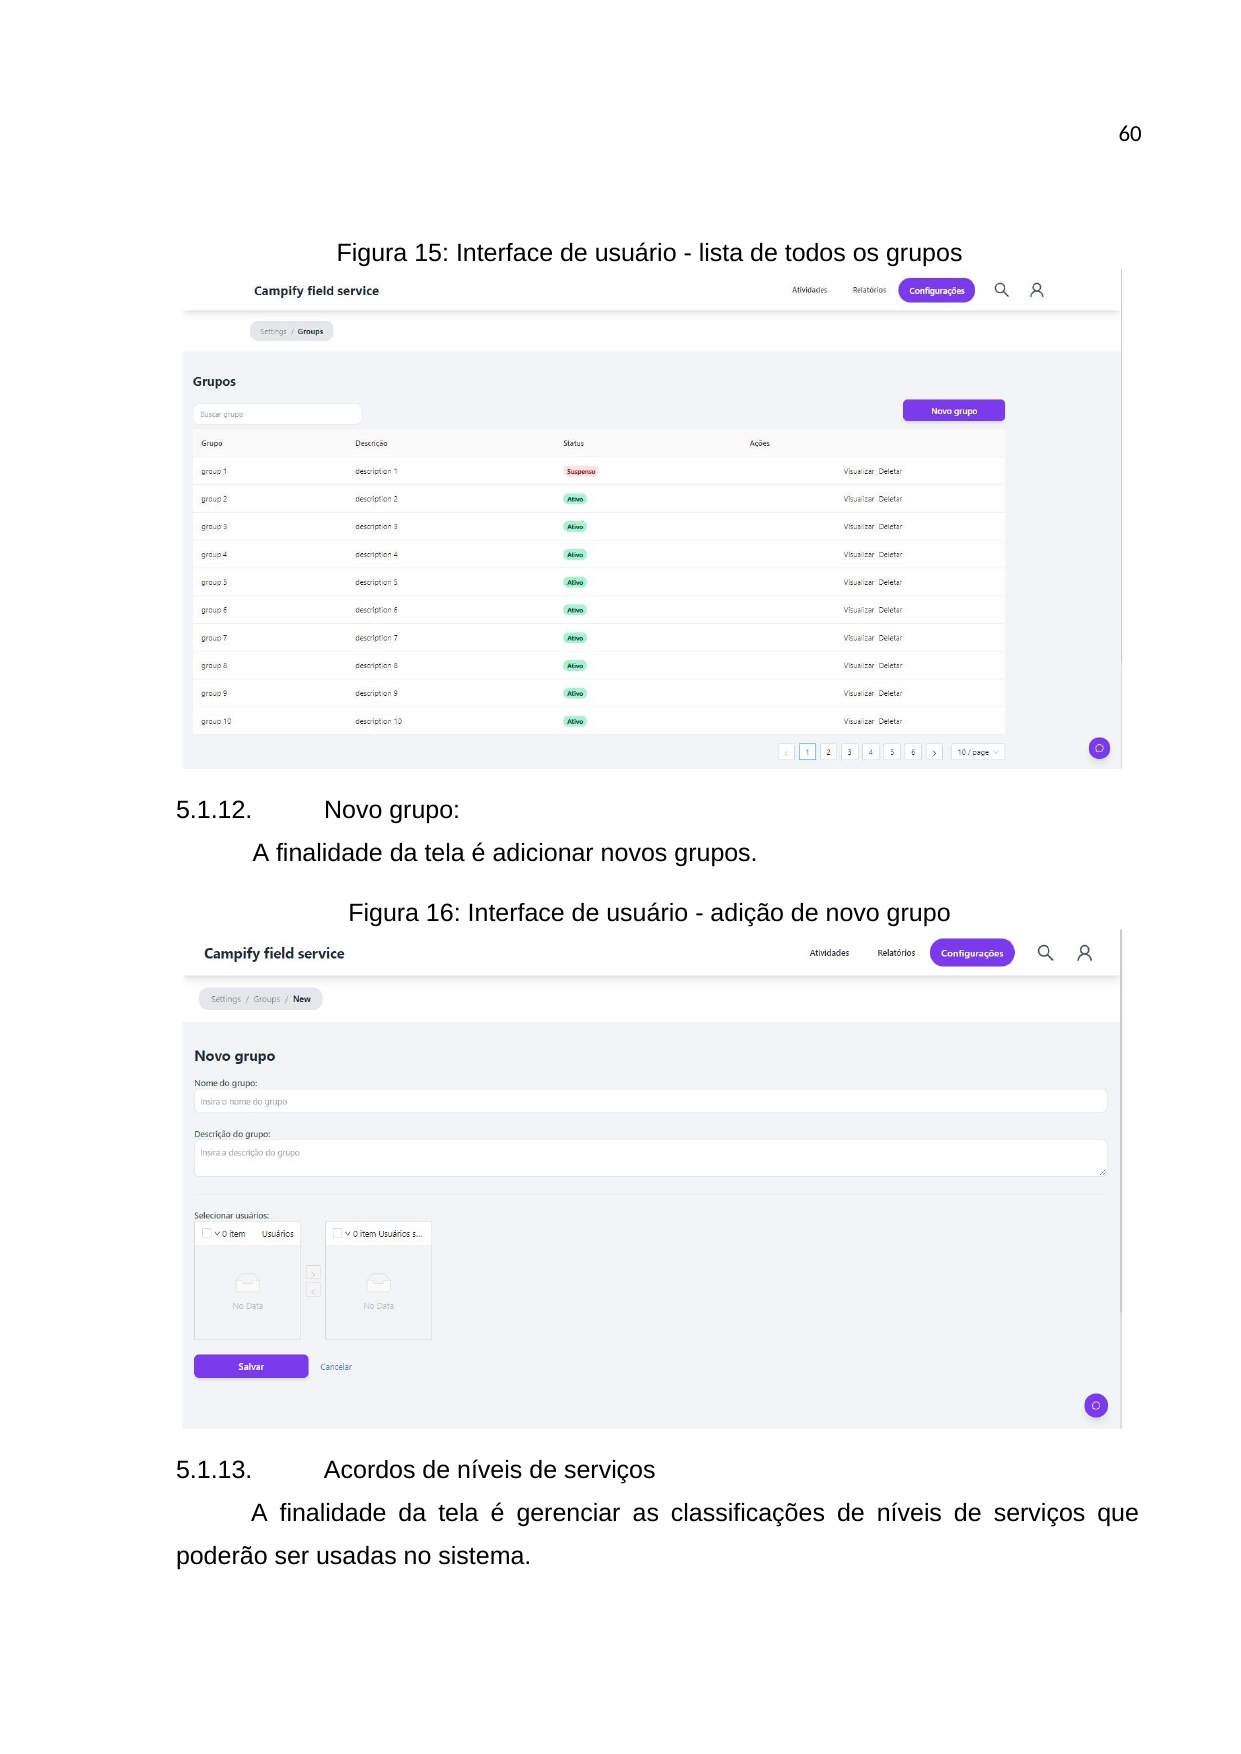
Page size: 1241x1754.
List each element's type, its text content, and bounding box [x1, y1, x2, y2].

text A finalidade da tela é gerenciar as classificações de níveis de serviços que poderão ser usadas no sistema. [176, 1498, 1141, 1570]
subtitle 5.1.12. Novo grupo: [176, 795, 1141, 823]
picture [182, 929, 1123, 1429]
text A finalidade da tela é adicionar novos grupos. [252, 838, 1141, 867]
text 5.1.13. Acordos de níveis de serviços [176, 1455, 1141, 1483]
text Figura 15: Interface de usuário - lista de todos os grupos [190, 238, 1109, 267]
text Figura 16: Interface de usuário - adição de novo grupo [190, 898, 1109, 927]
picture [182, 269, 1123, 769]
